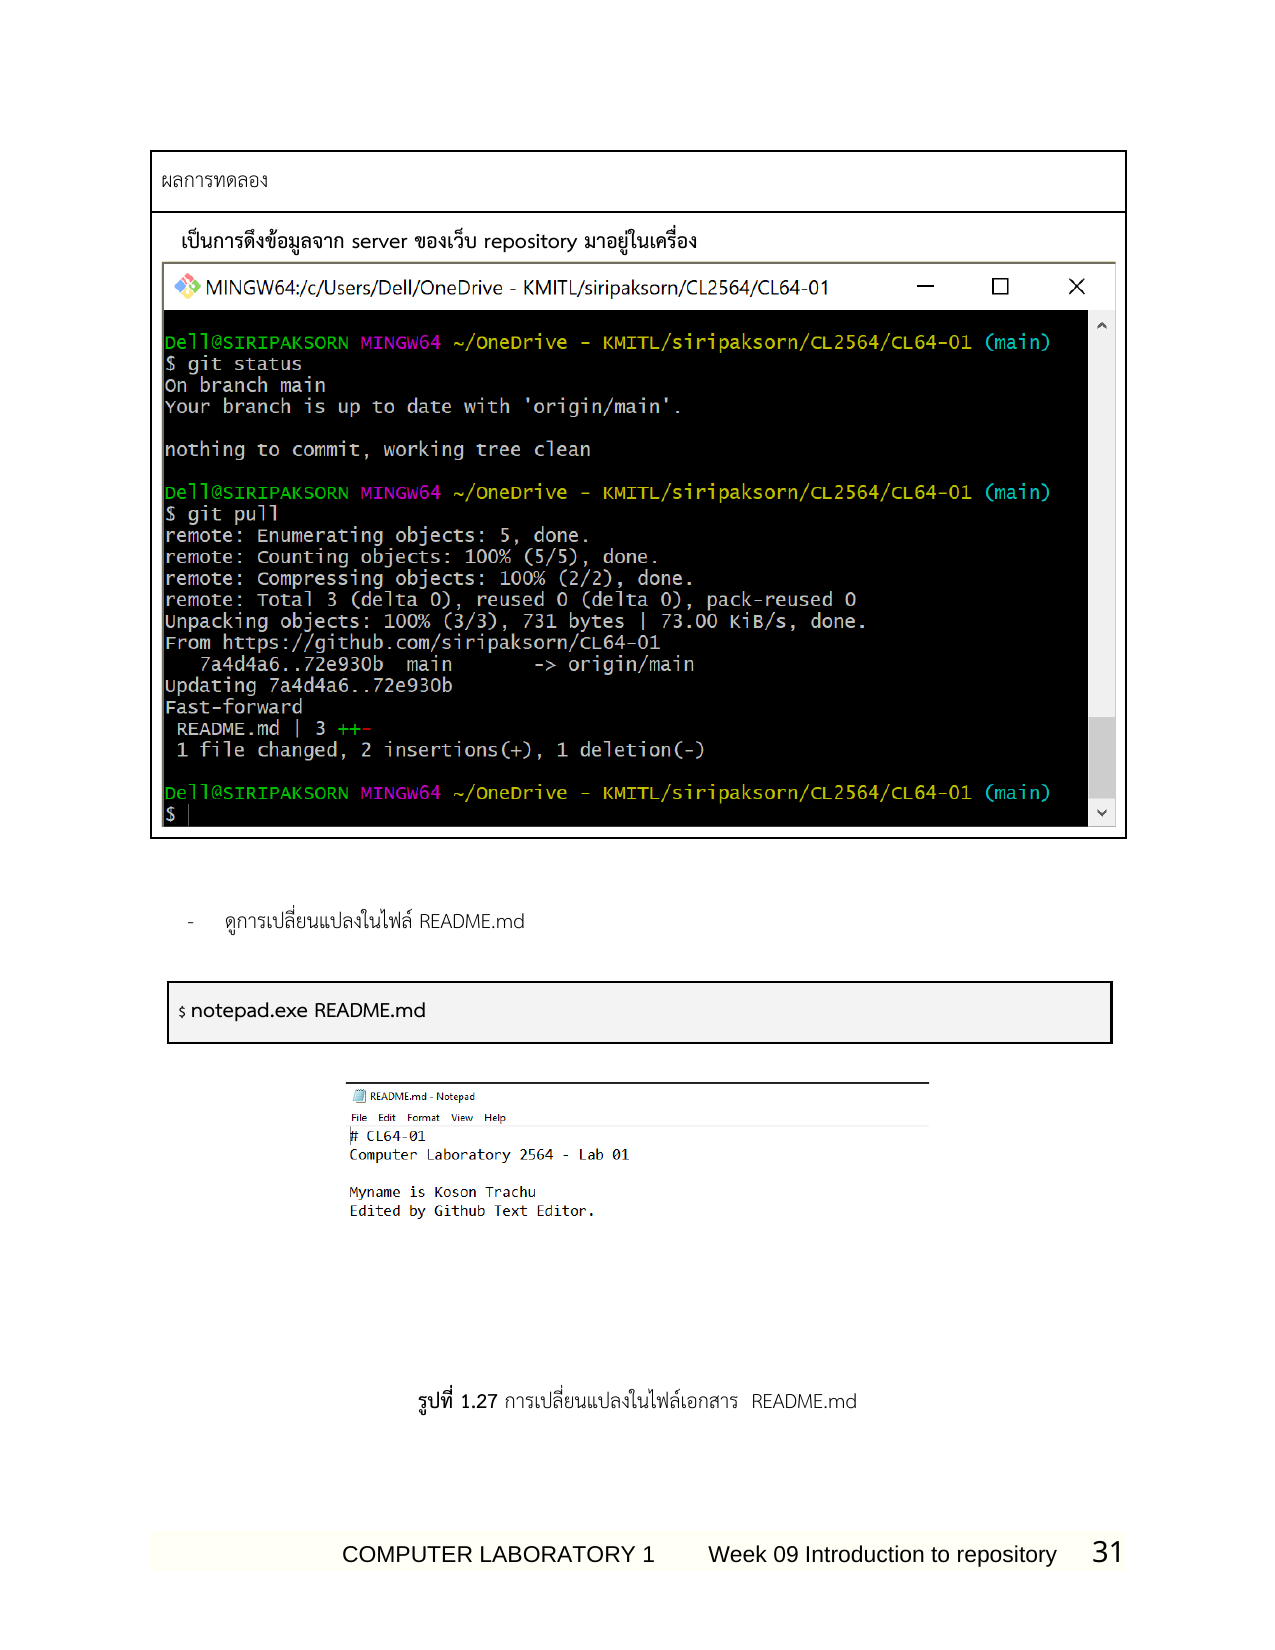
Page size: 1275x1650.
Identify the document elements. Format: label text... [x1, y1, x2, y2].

list ดูการเปลี่ยนแปลงในไฟล์ README.md [187, 904, 1125, 942]
table_header ผลการทดลอง [152, 152, 1125, 211]
text รูปที่ 1.27 การเปลี่ยนแปลงในไฟล์เอกสาร README.md [150, 1384, 1125, 1422]
table_cell เป็นการดึงข้อมูลจาก server ของเว็บ repository มาอยู่ในเครื่อง [152, 213, 1125, 837]
table_header $ notepad.exe README.md [169, 983, 1110, 1042]
picture [161, 261, 1116, 827]
